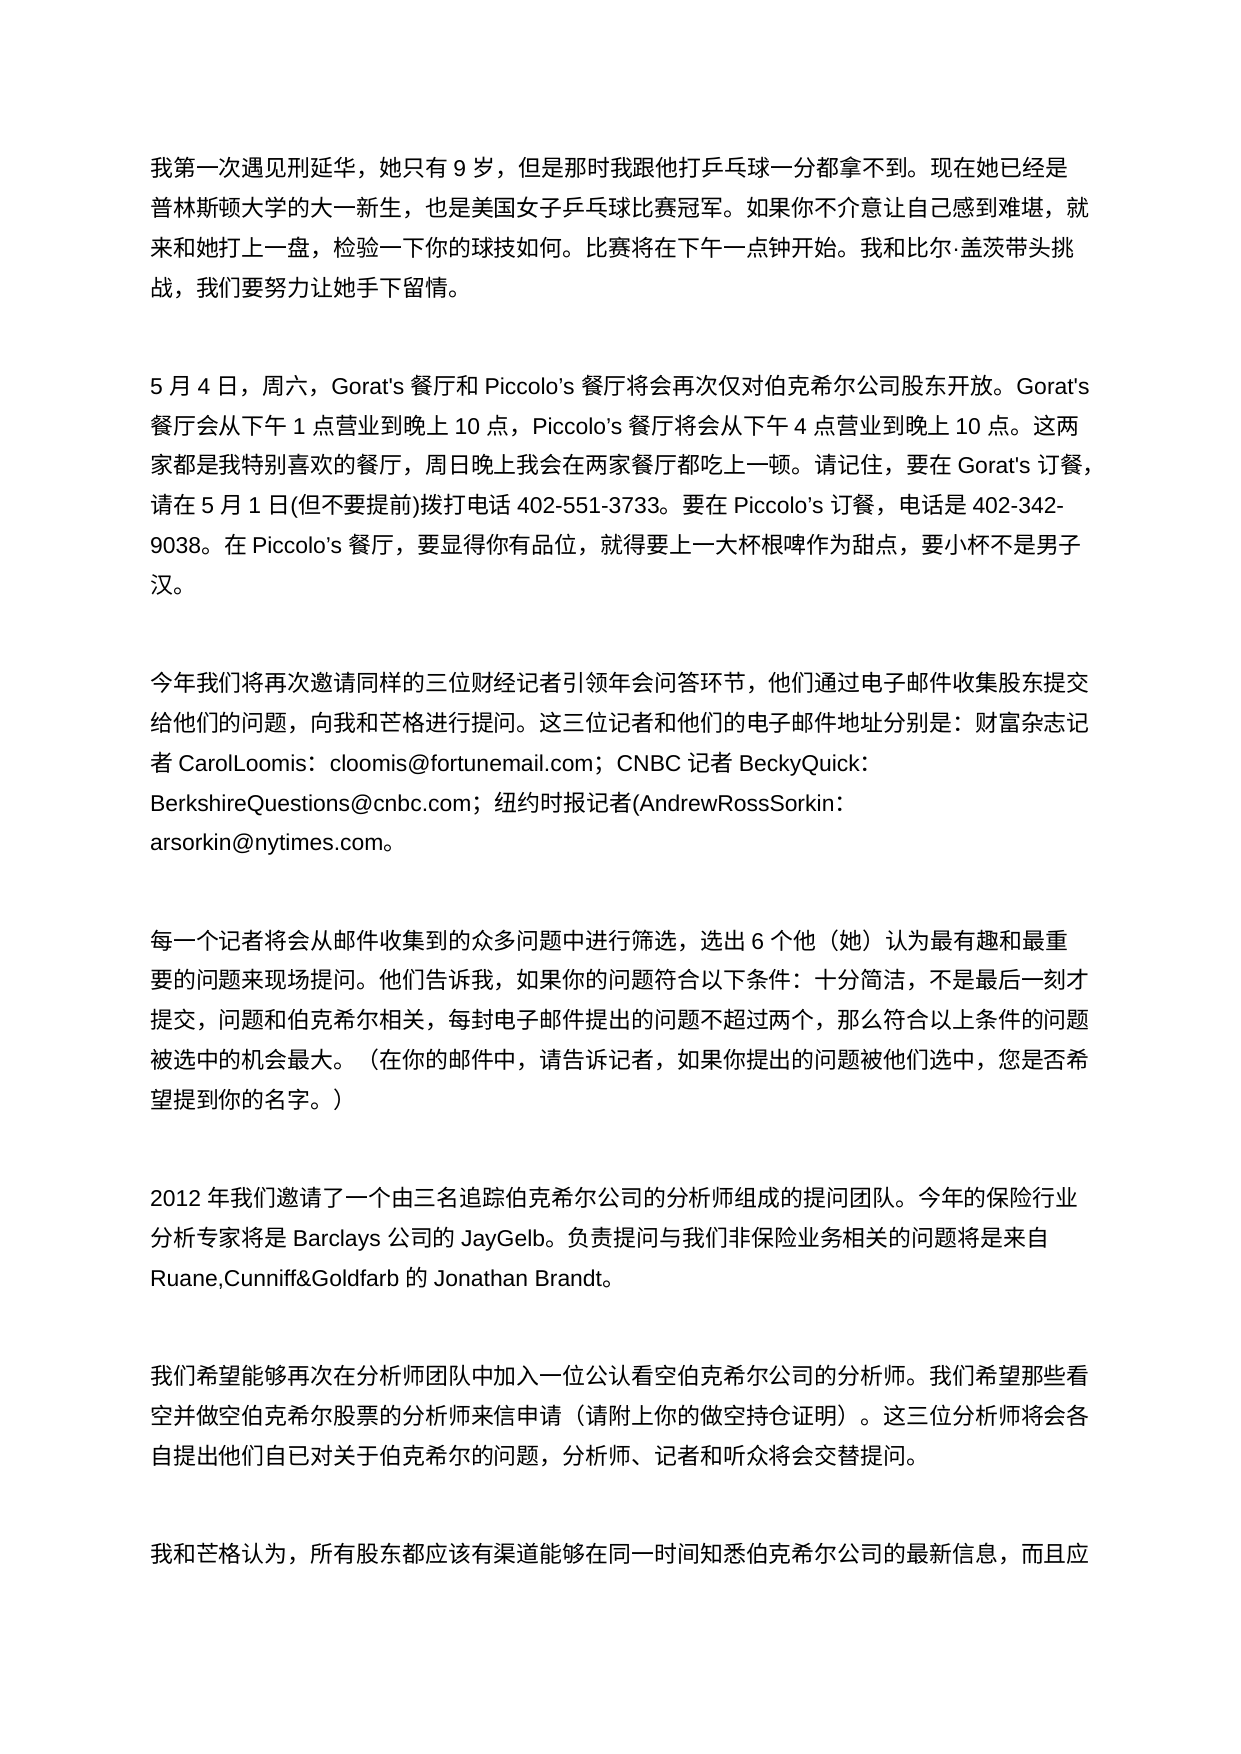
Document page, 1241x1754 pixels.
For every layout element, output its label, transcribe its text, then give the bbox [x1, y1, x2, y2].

text 5 月 4 日，周六，Gorat's 餐厅和 Piccolo’s 餐厅将会再次仅对伯克希尔公司股东开放。Gorat's 餐厅会从下午 1 点营业到晚上 10 点，Piccolo’s 餐厅将会从下午 4 点营业到晚上10 点。这两家都是我特别喜欢的餐厅，周日晚上我会在两家餐厅都吃上一顿。请记住，要在 Gorat's 订餐，请在 5 月 1 日(但不要提前)拨打电话 402-551-3733。要在 Piccolo’s 订餐，电话是 402-342-9038。在 Piccolo’s 餐厅，要显得你有品位，就得要上一大杯根啤作为甜点，要小杯不是男子汉。 [150, 368, 1090, 600]
text 2012 年我们邀请了一个由三名追踪伯克希尔公司的分析师组成的提问团队。今年的保险行业分析专家将是 Barclays 公司的 JayGelb。负责提问与我们非保险业务相关的问题将是来自 Ruane,Cunniff&Goldfarb 的 Jonathan Brandt。 [150, 1180, 1090, 1293]
text 每一个记者将会从邮件收集到的众多问题中进行筛选，选出 6 个他（她）认为最有趣和最重要的问题来现场提问。他们告诉我，如果你的问题符合以下条件：十分简洁，不是最后一刻才提交，问题和伯克希尔相关，每封电子邮件提出的问题不超过两个，那么符合以上条件的问题被选中的机会最大。（在你的邮件中，请告诉记者，如果你提出的问题被他们选中，您是否希望提到你的名字。） [150, 922, 1090, 1115]
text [150, 1536, 1090, 1569]
text 我第一次遇见刑延华，她只有 9 岁，但是那时我跟他打乒乓球一分都拿不到。现在她已经是普林斯顿大学的大一新生，也是美国女子乒乓球比赛冠军。如果你不介意让自己感到难堪，就来和她打上一盘，检验一下你的球技如何。比赛将在下午一点钟开始。我和比尔·盖茨带头挑战，我们要努力让她手下留情。 [150, 150, 1090, 303]
text 我们希望能够再次在分析师团队中加入一位公认看空伯克希尔公司的分析师。我们希望那些看空并做空伯克希尔股票的分析师来信申请（请附上你的做空持仓证明）。这三位分析师将会各自提出他们自已对关于伯克希尔的问题，分析师、记者和听众将会交替提问。 [150, 1358, 1090, 1471]
text 今年我们将再次邀请同样的三位财经记者引领年会问答环节，他们通过电子邮件收集股东提交给他们的问题，向我和芒格进行提问。这三位记者和他们的电子邮件地址分别是：财富杂志记者 CarolLoomis：cloomis@fortunemail.com；CNBC 记者 BeckyQuick：BerkshireQuestions@cnbc.com；纽约时报记者(AndrewRossSorkin：arsorkin@nytimes.com。 [150, 665, 1090, 857]
